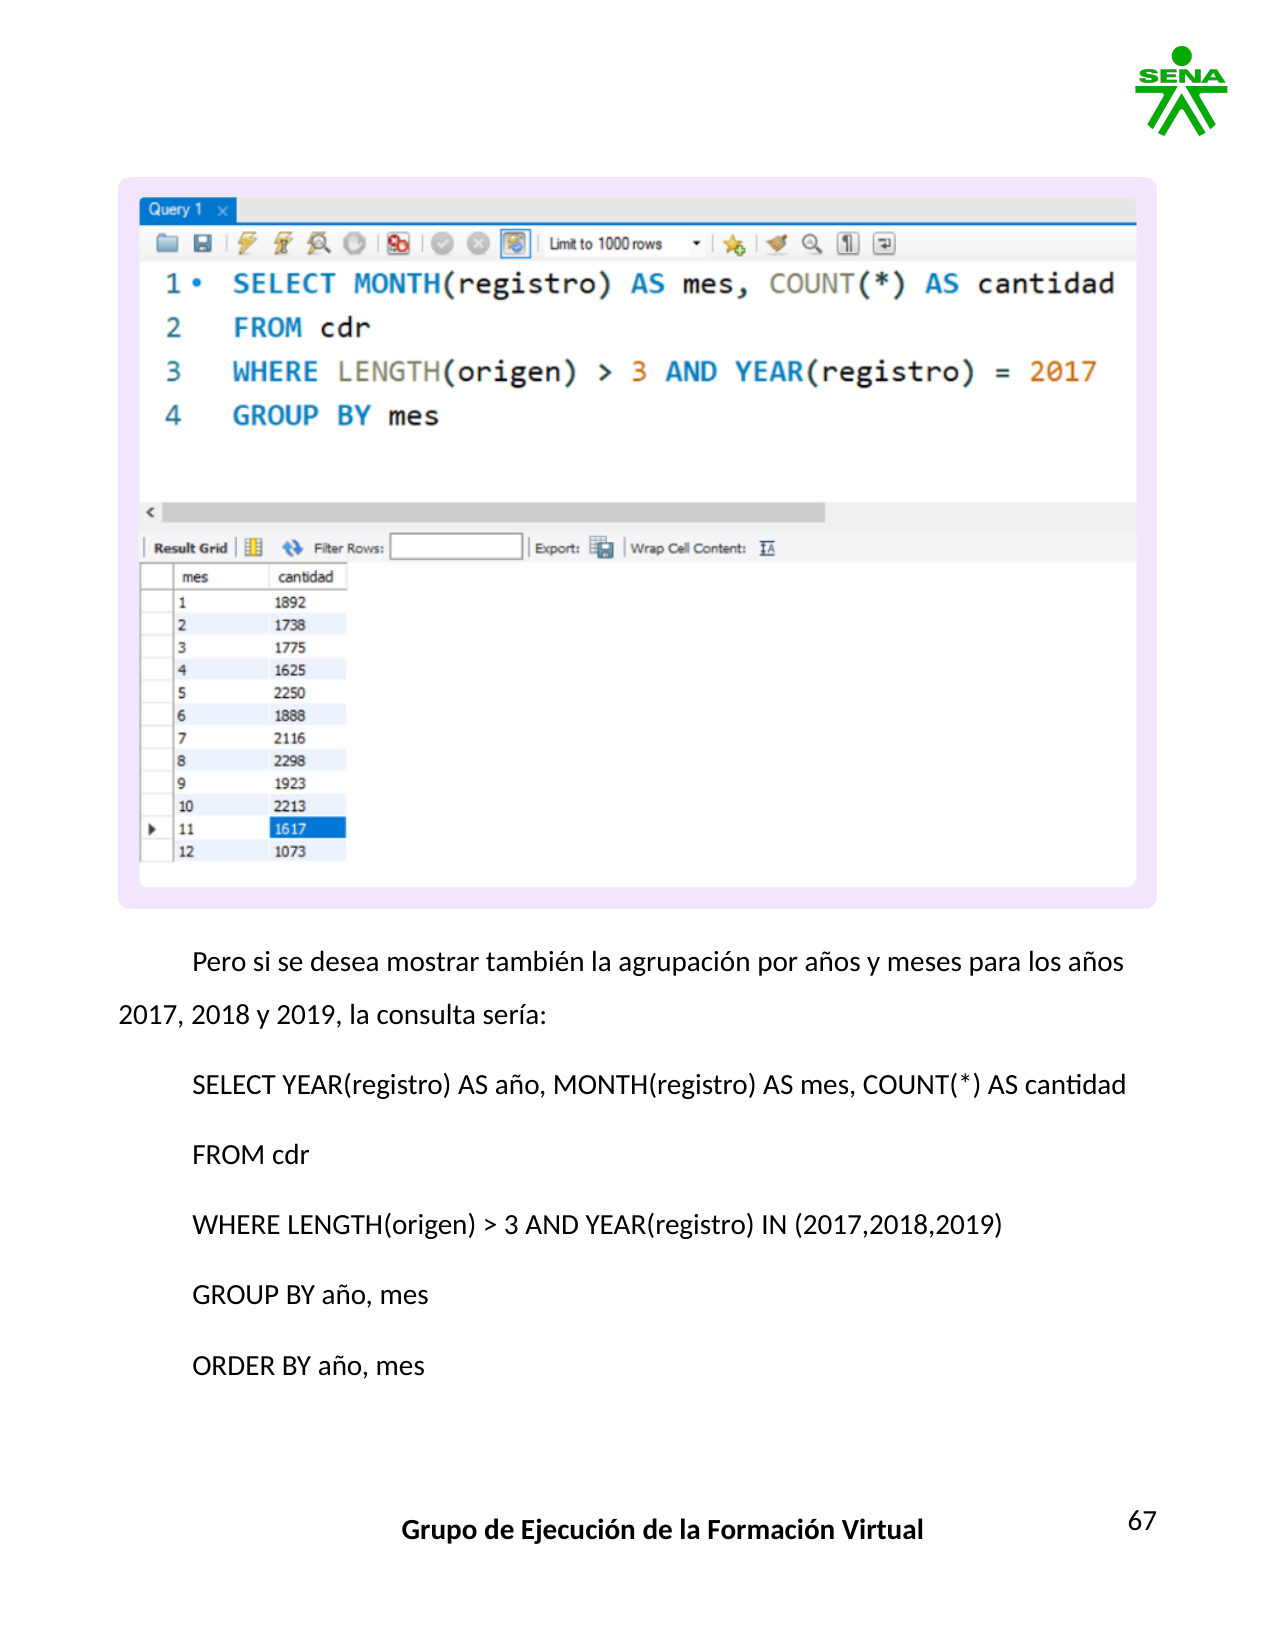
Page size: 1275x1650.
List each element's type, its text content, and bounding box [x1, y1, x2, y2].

text ORDER BY año, mes [118, 1347, 1157, 1382]
text GROUP BY año, mes [118, 1276, 1157, 1312]
text FROM cdr [118, 1136, 1157, 1172]
picture [1135, 46, 1228, 136]
text WHERE LENGTH(origen) > 3 AND YEAR(registro) IN (2017,2018,2019) [118, 1206, 1157, 1242]
picture [118, 177, 1157, 909]
text Pero si se desea mostrar también la agrupación por años y meses para los años 2017, 2018 y 2019, la consulta sería: [118, 943, 1157, 1032]
text SELECT YEAR(registro) AS año, MONTH(registro) AS mes, COUNT(*) AS cantidad [118, 1066, 1157, 1102]
